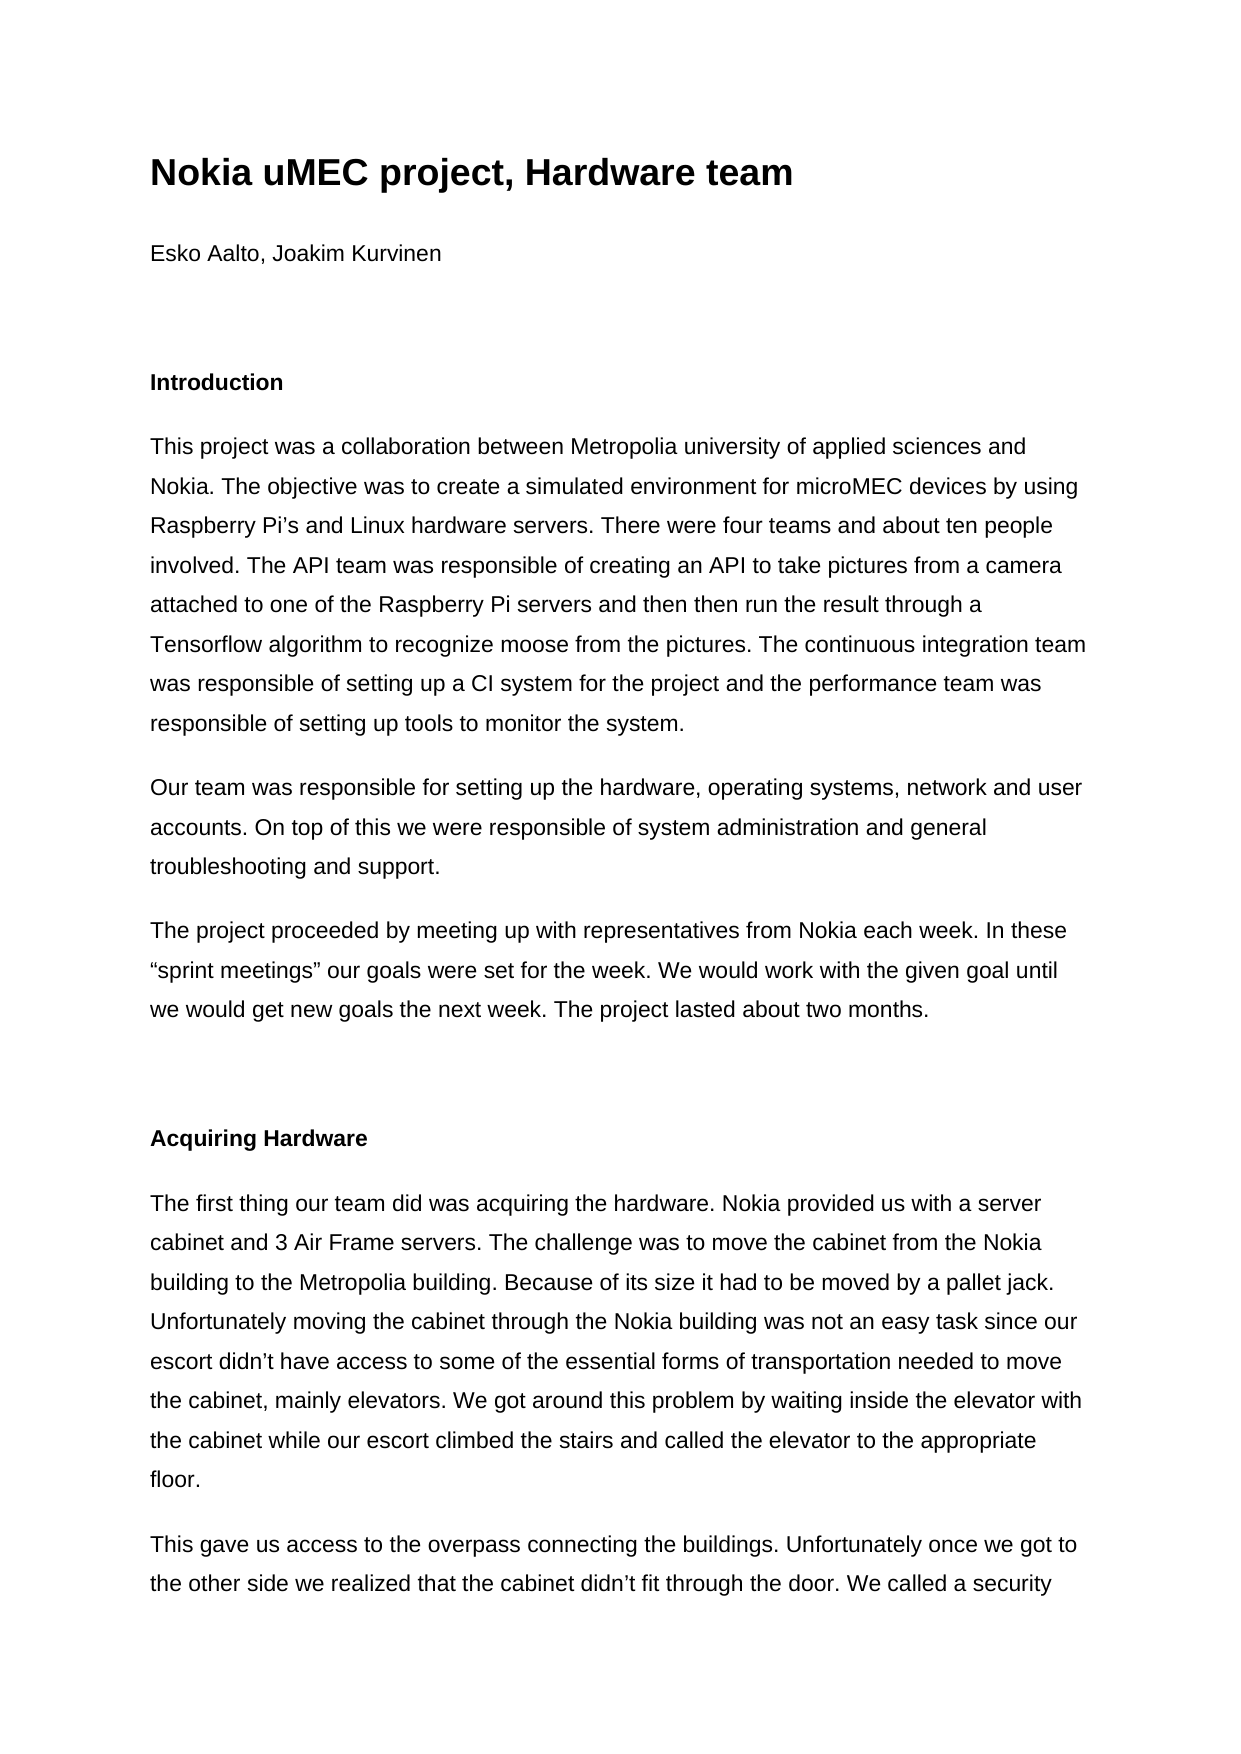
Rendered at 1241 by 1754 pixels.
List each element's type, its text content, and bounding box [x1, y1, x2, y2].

text Acquiring Hardware [150, 1125, 1090, 1152]
text This project was a collaboration between Metropolia university of applied sciences and Nokia. The objective was to create a simulated environment for microMEC devices by using Raspberry Pi’s and Linux hardware servers. There were four teams and about ten people involved. The API team was responsible of creating an API to take pictures from a camera attached to one of the Raspberry Pi servers and then then run the result through a Tensorflow algorithm to recognize moose from the pictures. The continuous integration team was responsible of setting up a CI system for the project and the performance team was responsible of setting up tools to monitor the system. [150, 433, 1090, 736]
text Esko Aalto, Joakim Kurvinen [150, 240, 1090, 266]
text Nokia uMEC project, Hardware team [150, 150, 1090, 193]
text The project proceeded by meeting up with representatives from Nokia each week. In these “sprint meetings” our goals were set for the week. We would work with the given goal until we would get new goals the next week. The project lasted about two months. [150, 917, 1090, 1023]
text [150, 1531, 1090, 1596]
text Introduction [150, 369, 1090, 395]
text The first thing our team did was acquiring the hardware. Nokia provided us with a server cabinet and 3 Air Frame servers. The challenge was to move the cabinet from the Nokia building to the Metropolia building. Because of its size it had to be moved by a pallet jack. Unfortunately moving the cabinet through the Nokia building was not an easy task since our escort didn’t have access to some of the essential forms of transportation needed to move the cabinet, mainly elevators. We got around this problem by waiting inside the elevator with the cabinet while our escort climbed the stairs and called the elevator to the appropriate floor. [150, 1190, 1090, 1492]
text Our team was responsible for setting up the hardware, operating systems, network and user accounts. On top of this we were responsible of system administration and general troubleshooting and support. [150, 774, 1090, 879]
